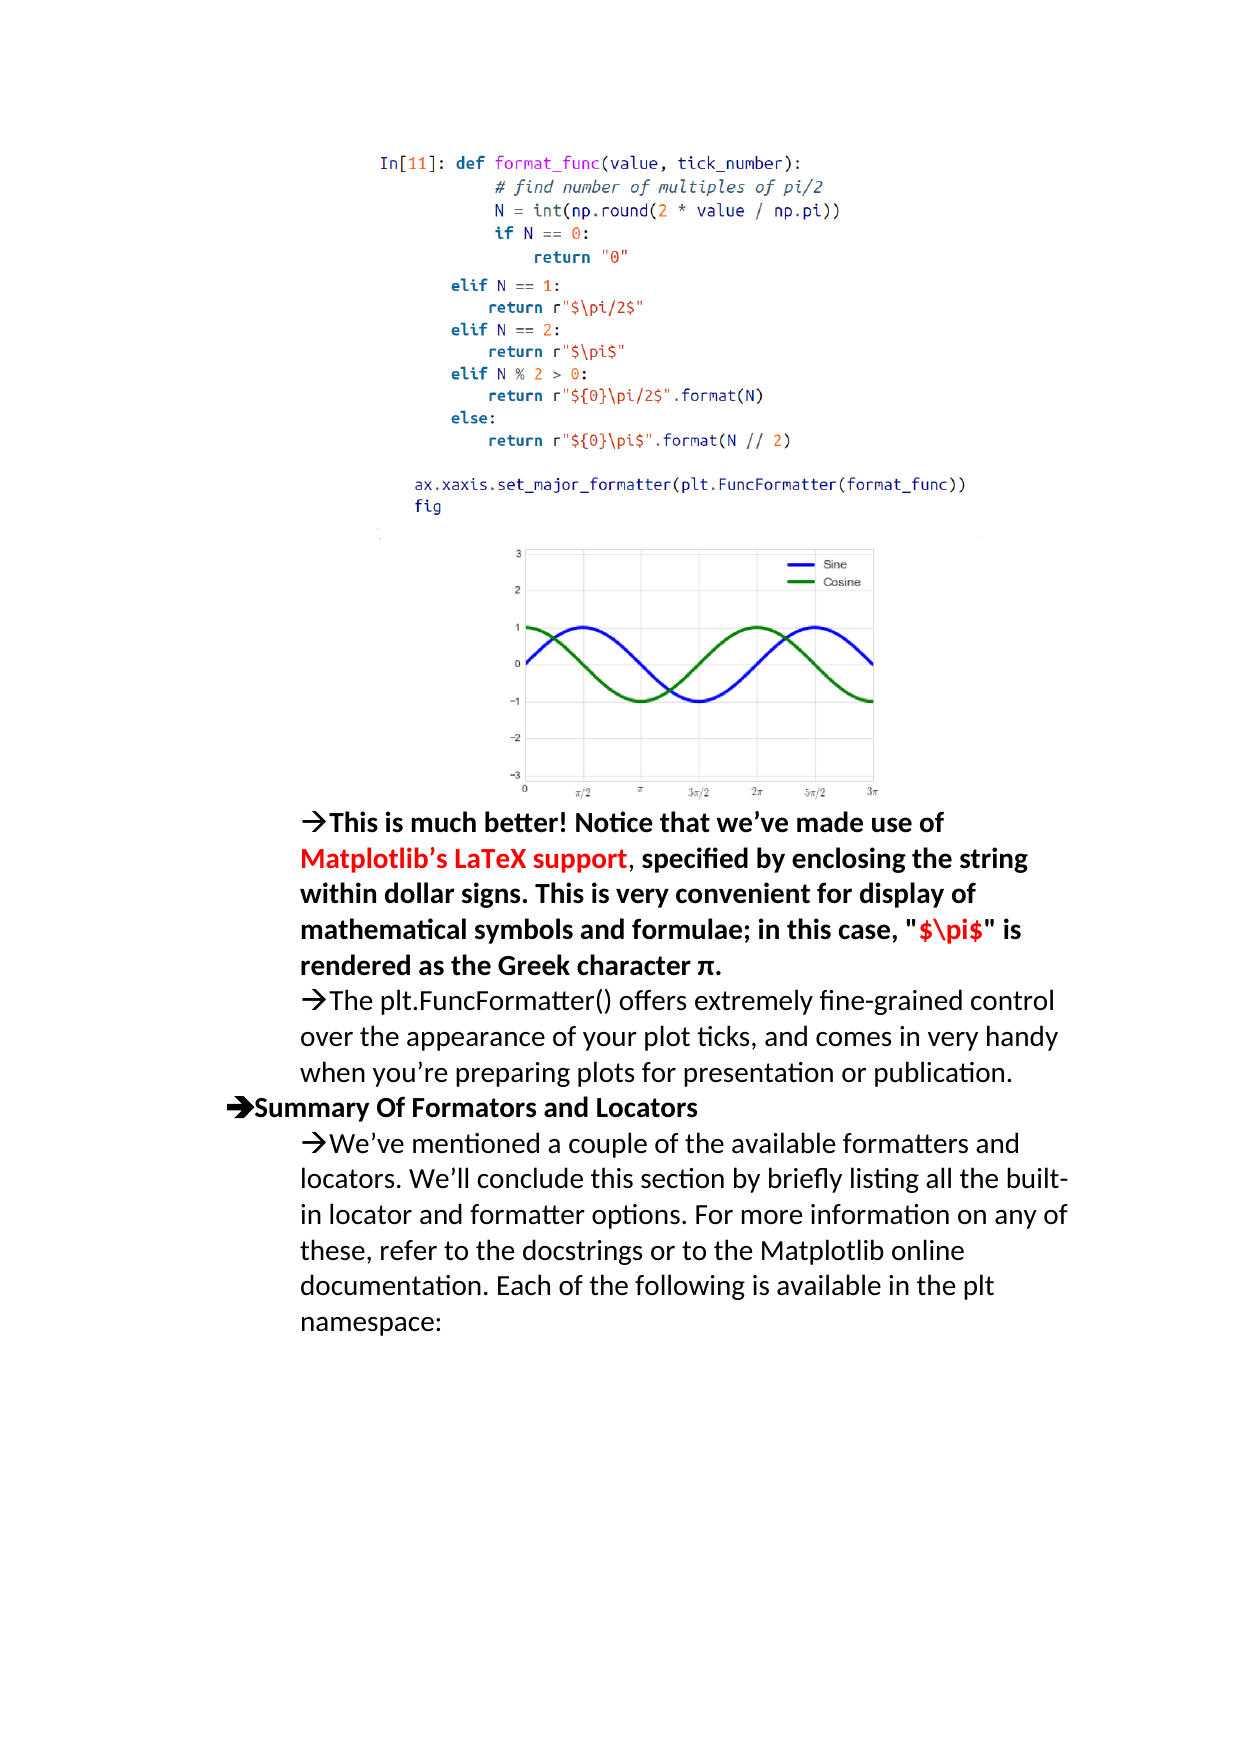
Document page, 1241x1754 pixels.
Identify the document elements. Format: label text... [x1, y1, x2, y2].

text We’ve mentioned a couple of the available formatters and locators. We’ll conclude this section by briefly listing all the built-in locator and formatter options. For more information on any of these, refer to the docstrings or to the Matplotlib online documentation. Each of the following is available in the plt namespace: [300, 1125, 1090, 1339]
text The plt.FuncFormatter() offers extremely fine-grained control over the appearance of your plot ticks, and comes in very handy when you’re preparing plots for presentation or publication. [300, 982, 1090, 1089]
text This is much better! Notice that we’ve made use of Matplotlib’s LaTeX support, specified by enclosing the string within dollar signs. This is very convenient for display of mathematical symbols and formulae; in this case, "$\pi$" is rendered as the Greek character π. [300, 804, 1090, 982]
text Summary Of Formators and Locators [150, 1089, 1090, 1125]
picture [375, 150, 983, 805]
